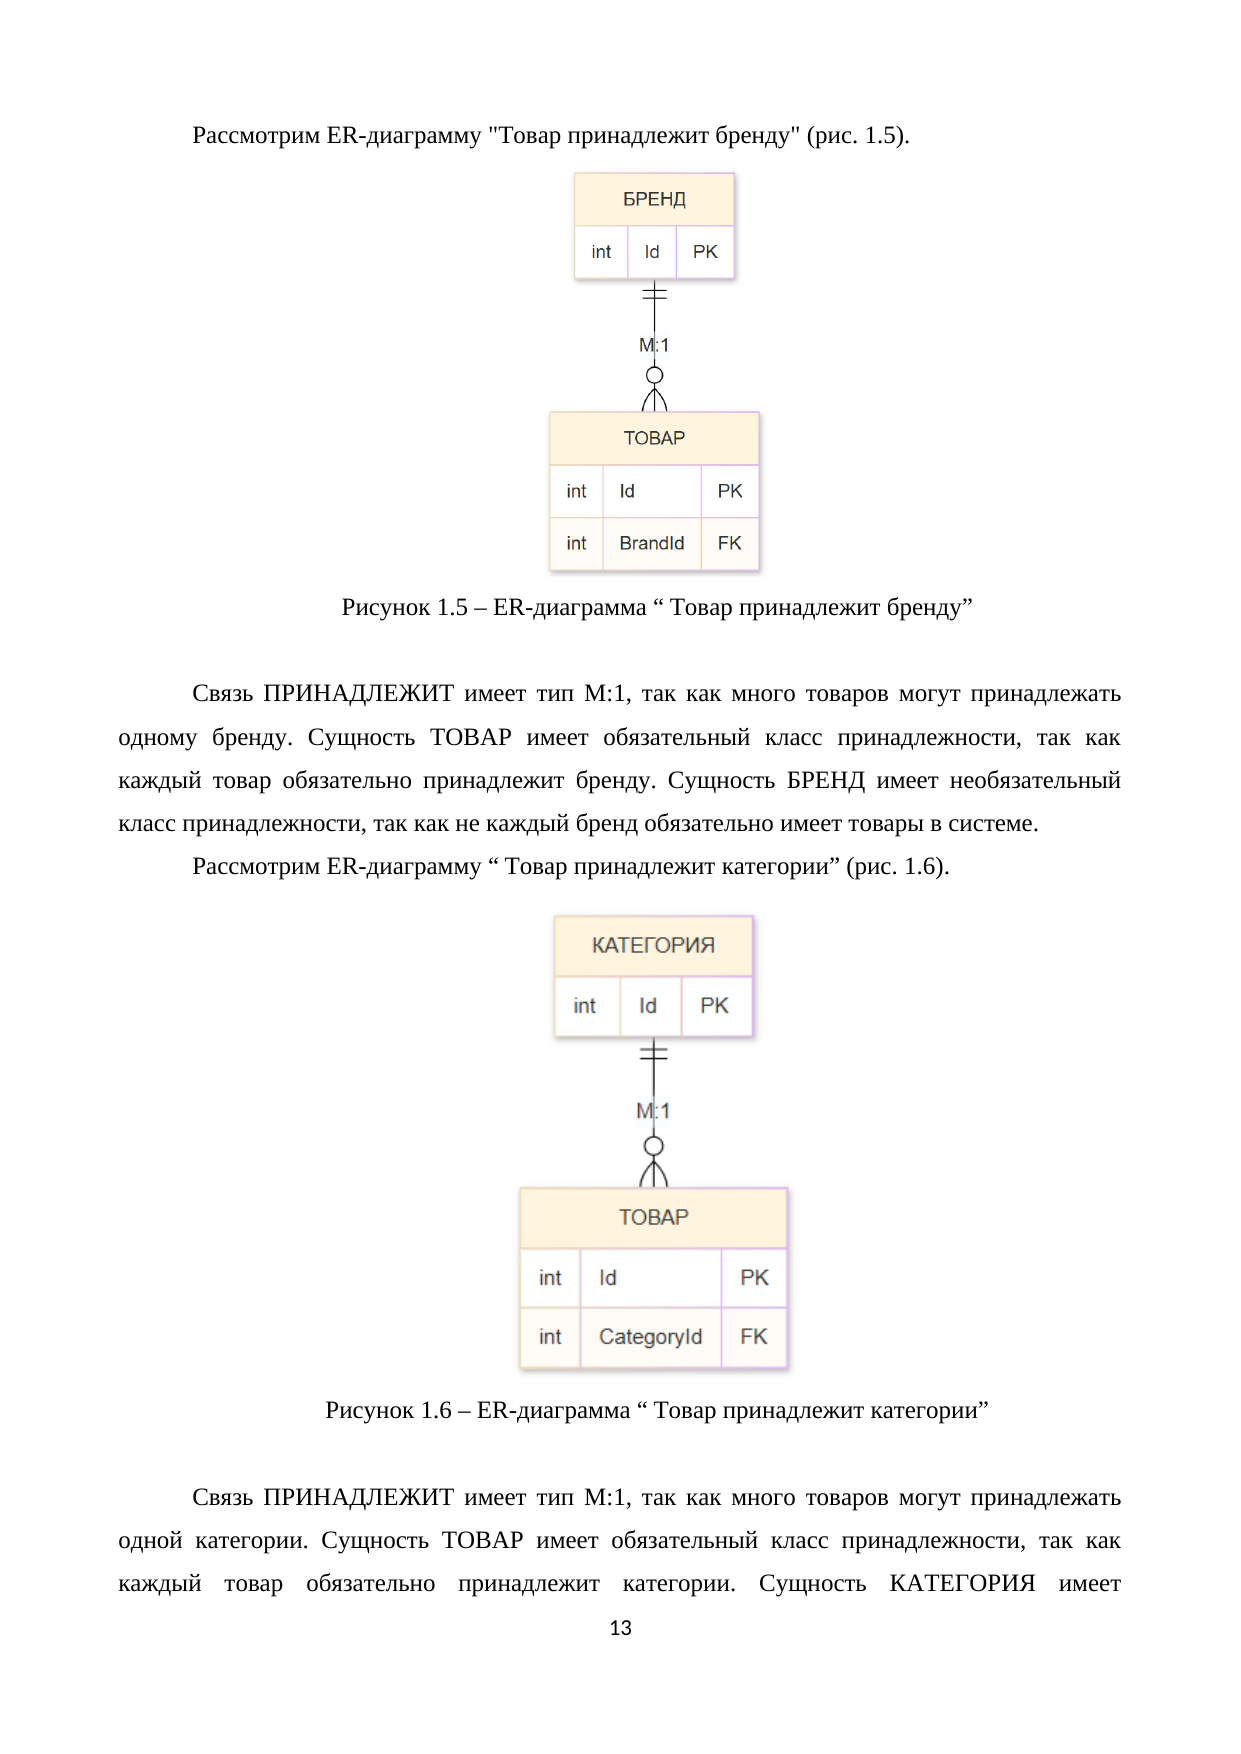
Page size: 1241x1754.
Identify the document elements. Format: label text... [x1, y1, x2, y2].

picture [538, 163, 777, 578]
text Рассмотрим ER-диаграмму “ Товар принадлежит категории” (рис. 1.6). [118, 851, 1122, 880]
text Рассмотрим ER-диаграмму "Товар принадлежит бренду" (рис. 1.5). [118, 121, 1122, 149]
picture [503, 894, 811, 1382]
text Связь ПРИНАДЛЕЖИТ имеет тип M:1, так как много товаров могут принадлежать одному бренду. Сущность ТОВАР имеет обязательный класс принадлежности, так как каждый товар обязательно принадлежит бренду. Сущность БРЕНД имеет необязательный класс принадлежности, так как не каждый бренд обязательно имеет товары в системе. [118, 678, 1122, 837]
text Рисунок 1.6 – ER-диаграмма “ Товар принадлежит категории” [118, 1396, 1122, 1424]
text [118, 1482, 1122, 1597]
text Рисунок 1.5 – ER-диаграмма “ Товар принадлежит бренду” [118, 592, 1122, 621]
